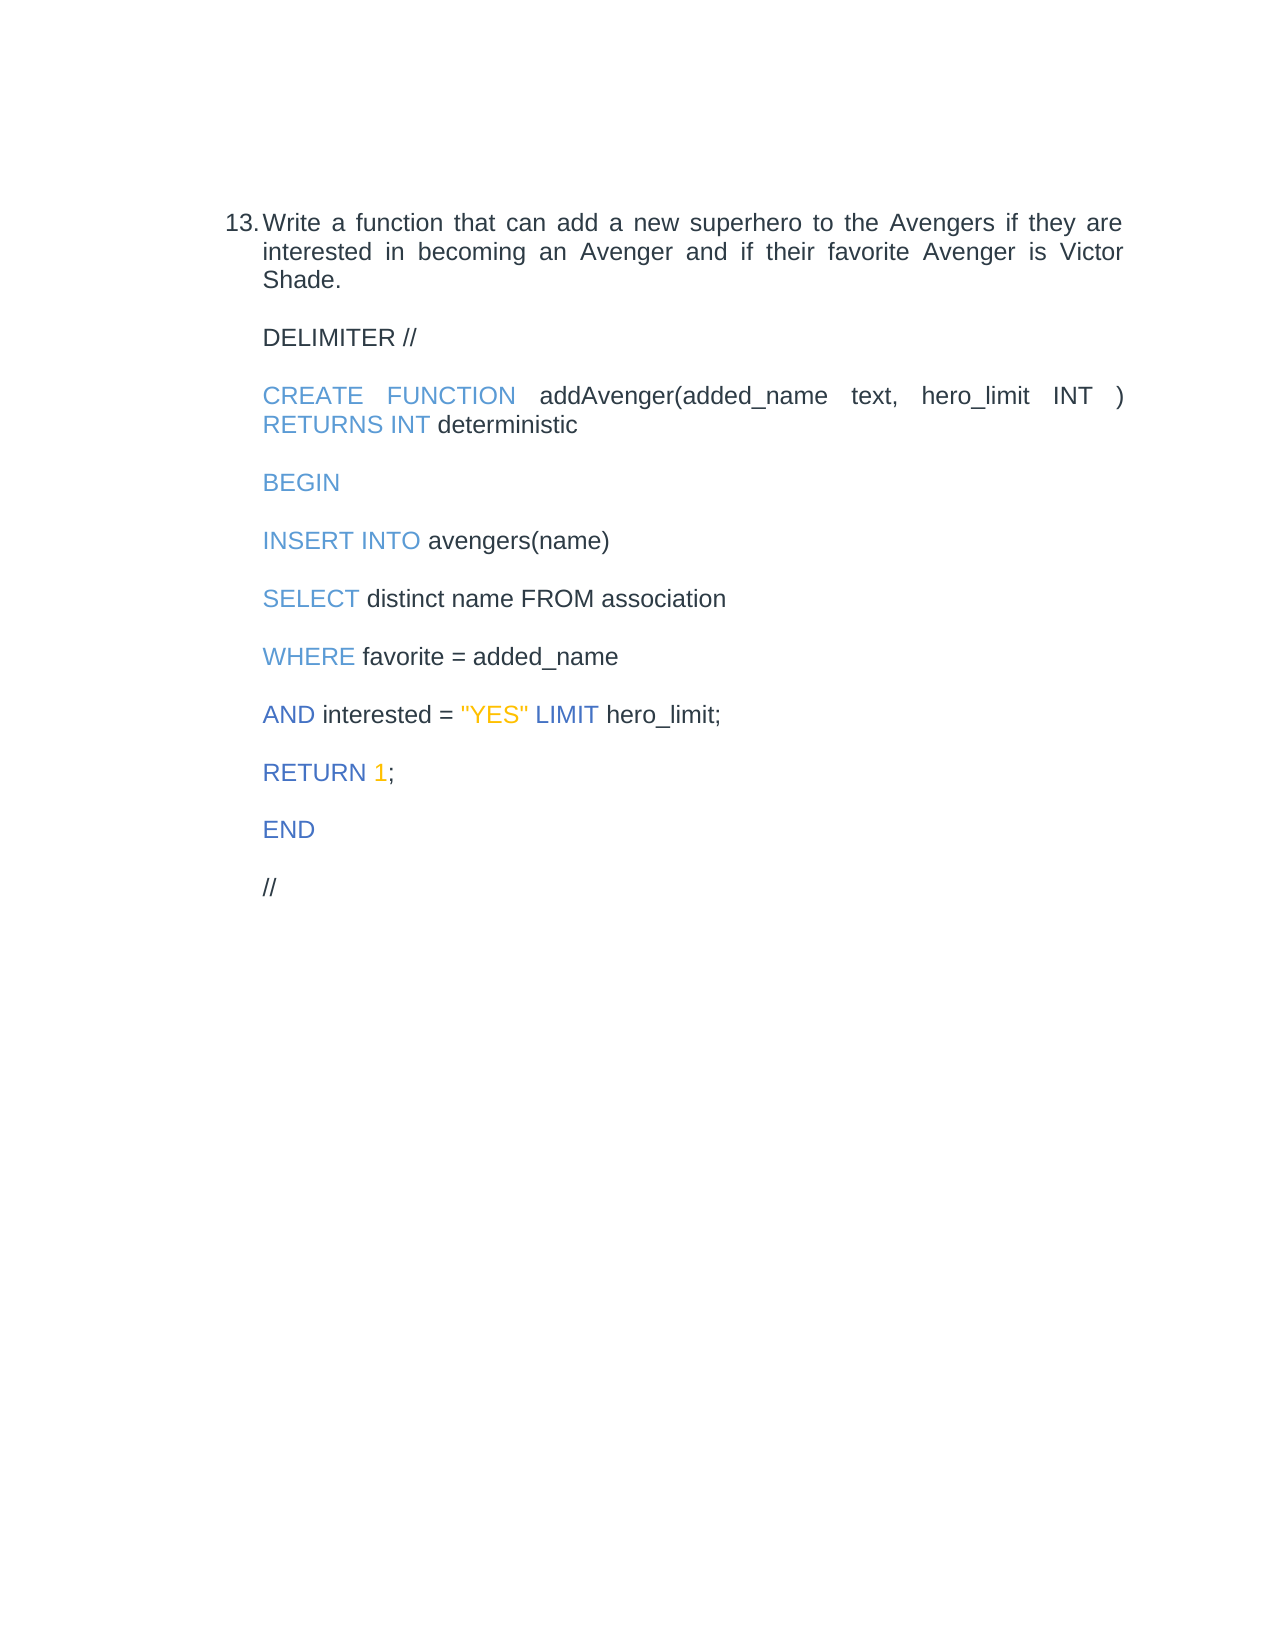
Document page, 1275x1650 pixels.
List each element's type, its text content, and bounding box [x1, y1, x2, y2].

text DELIMITER // [262, 323, 1125, 352]
text CREATE FUNCTION addAvenger(added_name text, hero_limit INT ) RETURNS INT deterministic [262, 381, 1125, 439]
text AND interested = "YES" LIMIT hero_limit; [262, 699, 1125, 728]
list Write a function that can add a new superhero to the Avengers if they are interested in becoming an Avenger and if their favorite Avenger is Victor Shade. [225, 208, 1125, 294]
text RETURN 1; [262, 757, 1125, 786]
text // [262, 873, 1125, 902]
text WHERE favorite = added_name [262, 642, 1125, 670]
text SELECT distinct name FROM association [262, 584, 1125, 612]
text BEGIN [262, 468, 1125, 497]
text END [262, 815, 1125, 844]
text INSERT INTO avengers(name) [262, 526, 1125, 554]
